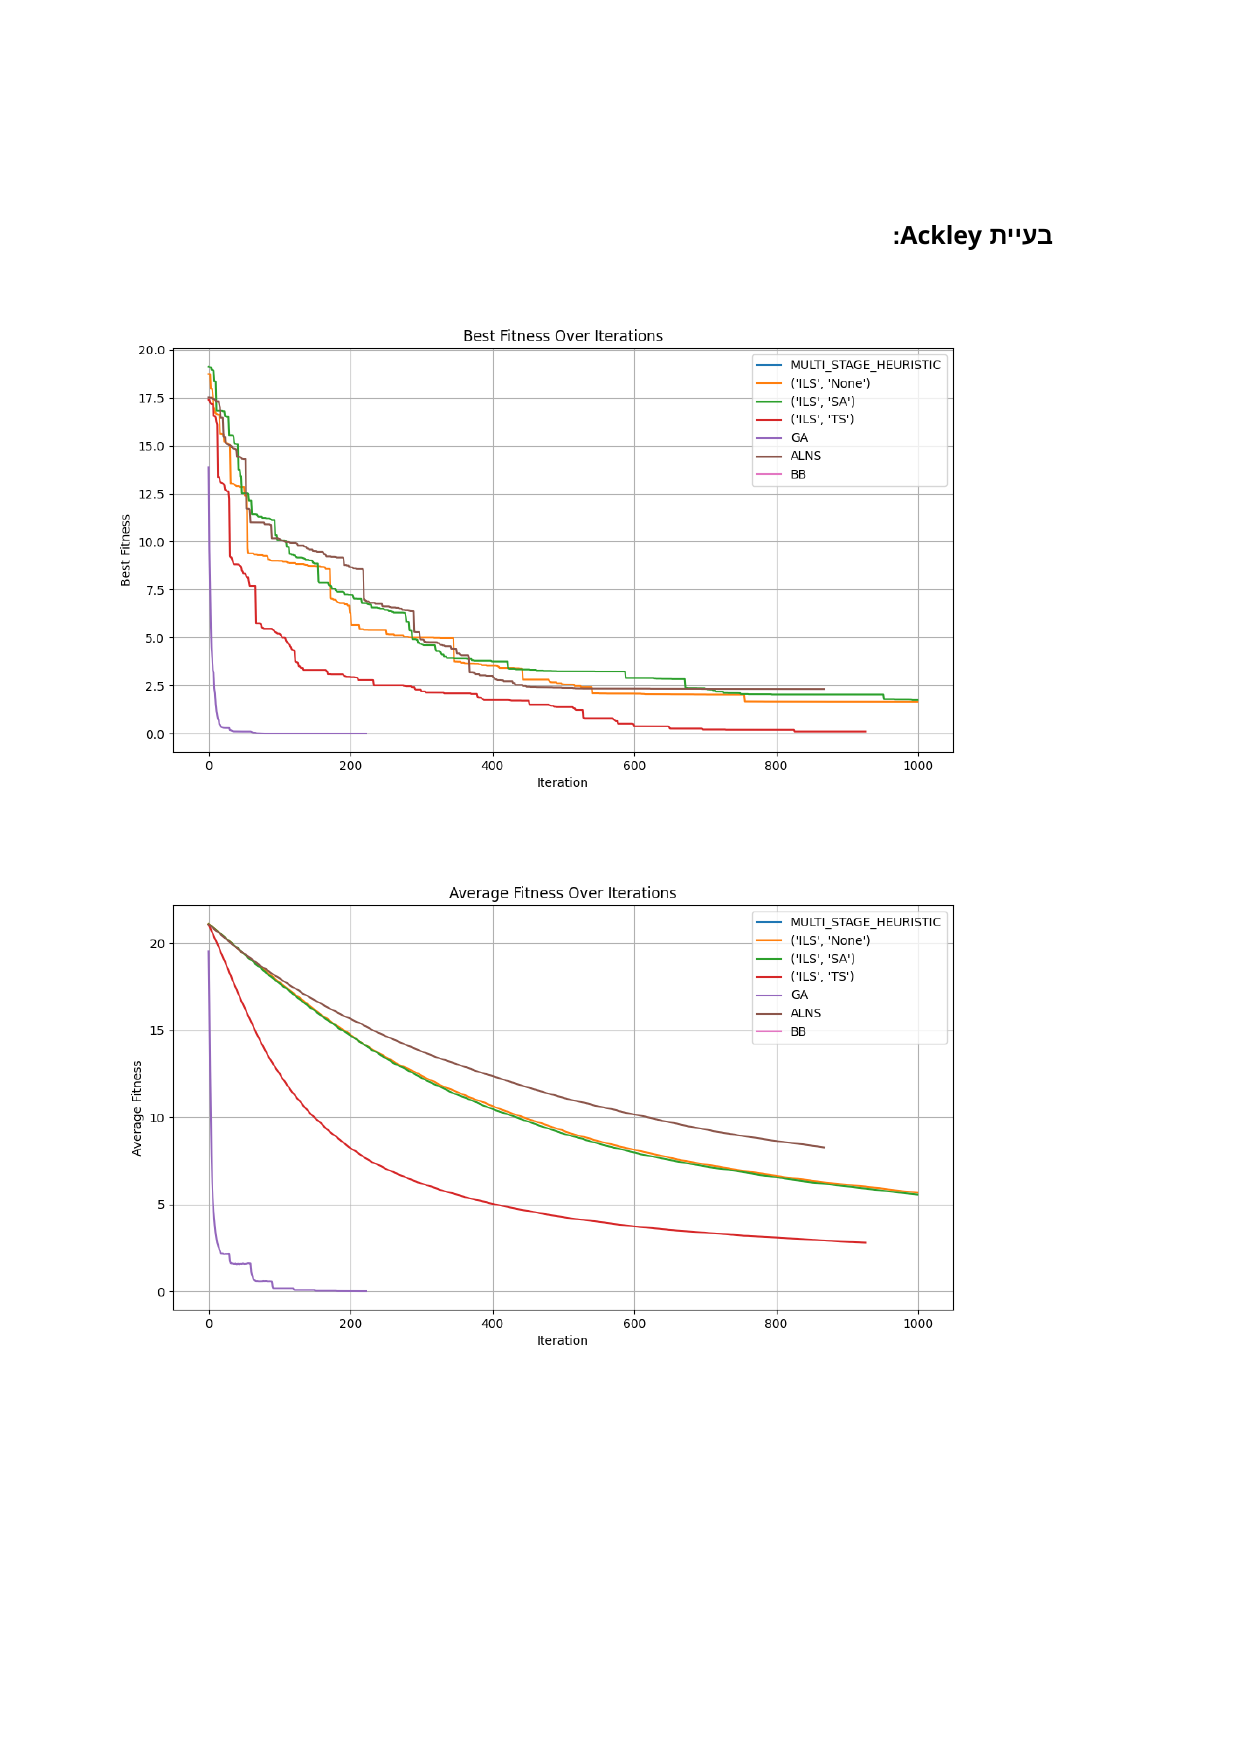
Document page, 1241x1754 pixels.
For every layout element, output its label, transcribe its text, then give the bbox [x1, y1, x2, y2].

picture [47, 842, 1053, 1367]
picture [47, 285, 1053, 809]
text בעיית Ackley: [187, 218, 1053, 252]
